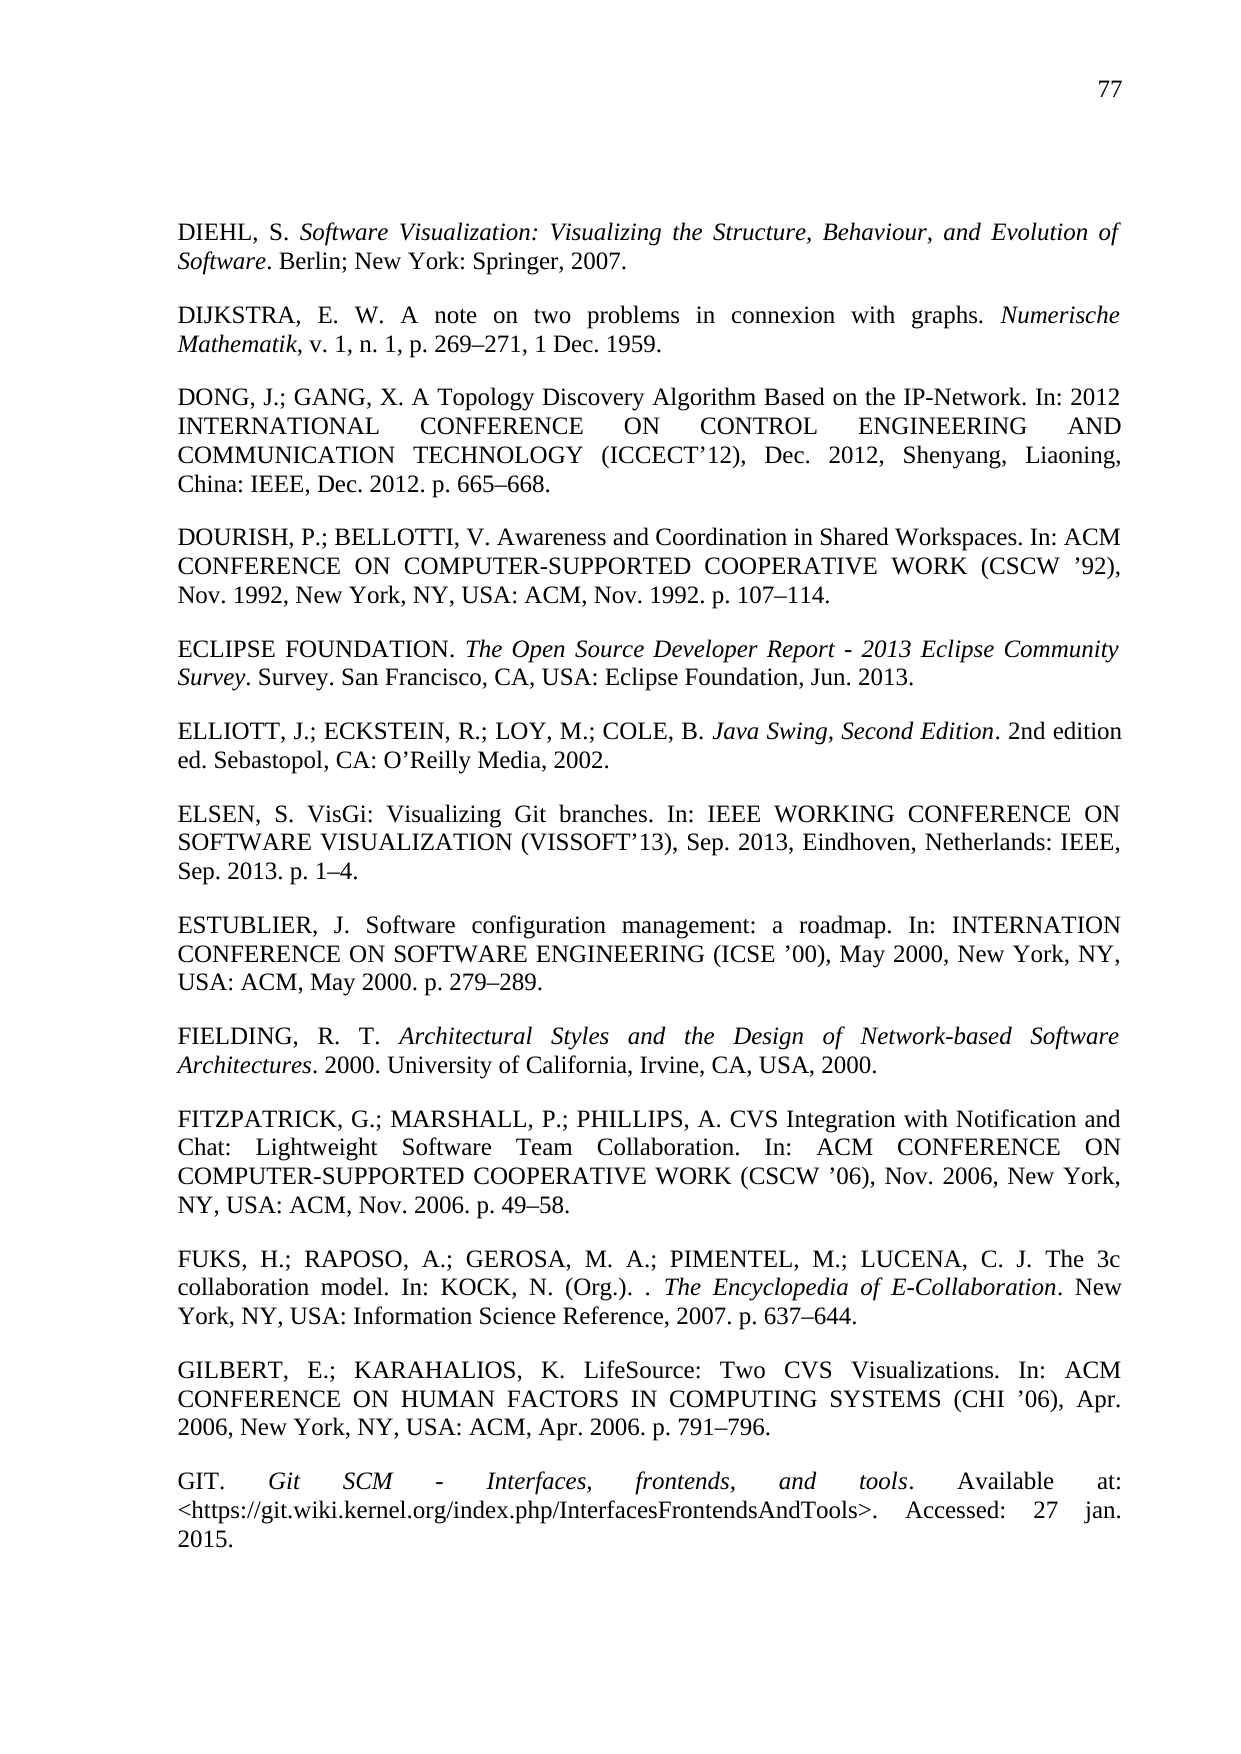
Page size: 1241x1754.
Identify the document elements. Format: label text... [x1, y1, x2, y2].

text FITZPATRICK, G.; MARSHALL, P.; PHILLIPS, A. CVS Integration with Notification and Chat: Lightweight Software Team Collaboration. In: ACM CONFERENCE ON COMPUTER-SUPPORTED COOPERATIVE WORK (CSCW ’06), Nov. 2006, New York, NY, USA: ACM, Nov. 2006. p. 49–58. [177, 1104, 1122, 1219]
text ECLIPSE FOUNDATION. The Open Source Developer Report - 2013 Eclipse Community Survey. Survey. San Francisco, CA, USA: Eclipse Foundation, Jun. 2013. [177, 634, 1122, 691]
text FUKS, H.; RAPOSO, A.; GEROSA, M. A.; PIMENTEL, M.; LUCENA, C. J. The 3c collaboration model. In: KOCK, N. (Org.). . The Encyclopedia of E-Collaboration. New York, NY, USA: Information Science Reference, 2007. p. 637–644. [177, 1244, 1122, 1330]
text ELLIOTT, J.; ECKSTEIN, R.; LOY, M.; COLE, B. Java Swing, Second Edition. 2nd edition ed. Sebastopol, CA: O’Reilly Media, 2002. [177, 716, 1122, 774]
text ELSEN, S. VisGi: Visualizing Git branches. In: IEEE WORKING CONFERENCE ON SOFTWARE VISUALIZATION (VISSOFT’13), Sep. 2013, Eindhoven, Netherlands: IEEE, Sep. 2013. p. 1–4. [177, 799, 1122, 885]
text GIT. Git SCM - Interfaces, frontends, and tools. Available at: <https://git.wiki.kernel.org/index.php/InterfacesFrontendsAndTools>. Accessed: 27 jan. 2015. [177, 1466, 1122, 1552]
text DONG, J.; GANG, X. A Topology Discovery Algorithm Based on the IP-Network. In: 2012 INTERNATIONAL CONFERENCE ON CONTROL ENGINEERING AND COMMUNICATION TECHNOLOGY (ICCECT’12), Dec. 2012, Shenyang, Liaoning, China: IEEE, Dec. 2012. p. 665–668. [177, 382, 1122, 497]
text ESTUBLIER, J. Software configuration management: a roadmap. In: INTERNATION CONFERENCE ON SOFTWARE ENGINEERING (ICSE ’00), May 2000, New York, NY, USA: ACM, May 2000. p. 279–289. [177, 910, 1122, 996]
text DOURISH, P.; BELLOTTI, V. Awareness and Coordination in Shared Workspaces. In: ACM CONFERENCE ON COMPUTER-SUPPORTED COOPERATIVE WORK (CSCW ’92), Nov. 1992, New York, NY, USA: ACM, Nov. 1992. p. 107–114. [177, 522, 1122, 609]
text FIELDING, R. T. Architectural Styles and the Design of Network-based Software Architectures. 2000. University of California, Irvine, CA, USA, 2000. [177, 1021, 1122, 1079]
text DIEHL, S. Software Visualization: Visualizing the Structure, Behaviour, and Evolution of Software. Berlin; New York: Springer, 2007. [177, 217, 1122, 275]
text GILBERT, E.; KARAHALIOS, K. LifeSource: Two CVS Visualizations. In: ACM CONFERENCE ON HUMAN FACTORS IN COMPUTING SYSTEMS (CHI ’06), Apr. 2006, New York, NY, USA: ACM, Apr. 2006. p. 791–796. [177, 1355, 1122, 1441]
text DIJKSTRA, E. W. A note on two problems in connexion with graphs. Numerische Mathematik, v. 1, n. 1, p. 269–271, 1 Dec. 1959. [177, 300, 1122, 357]
